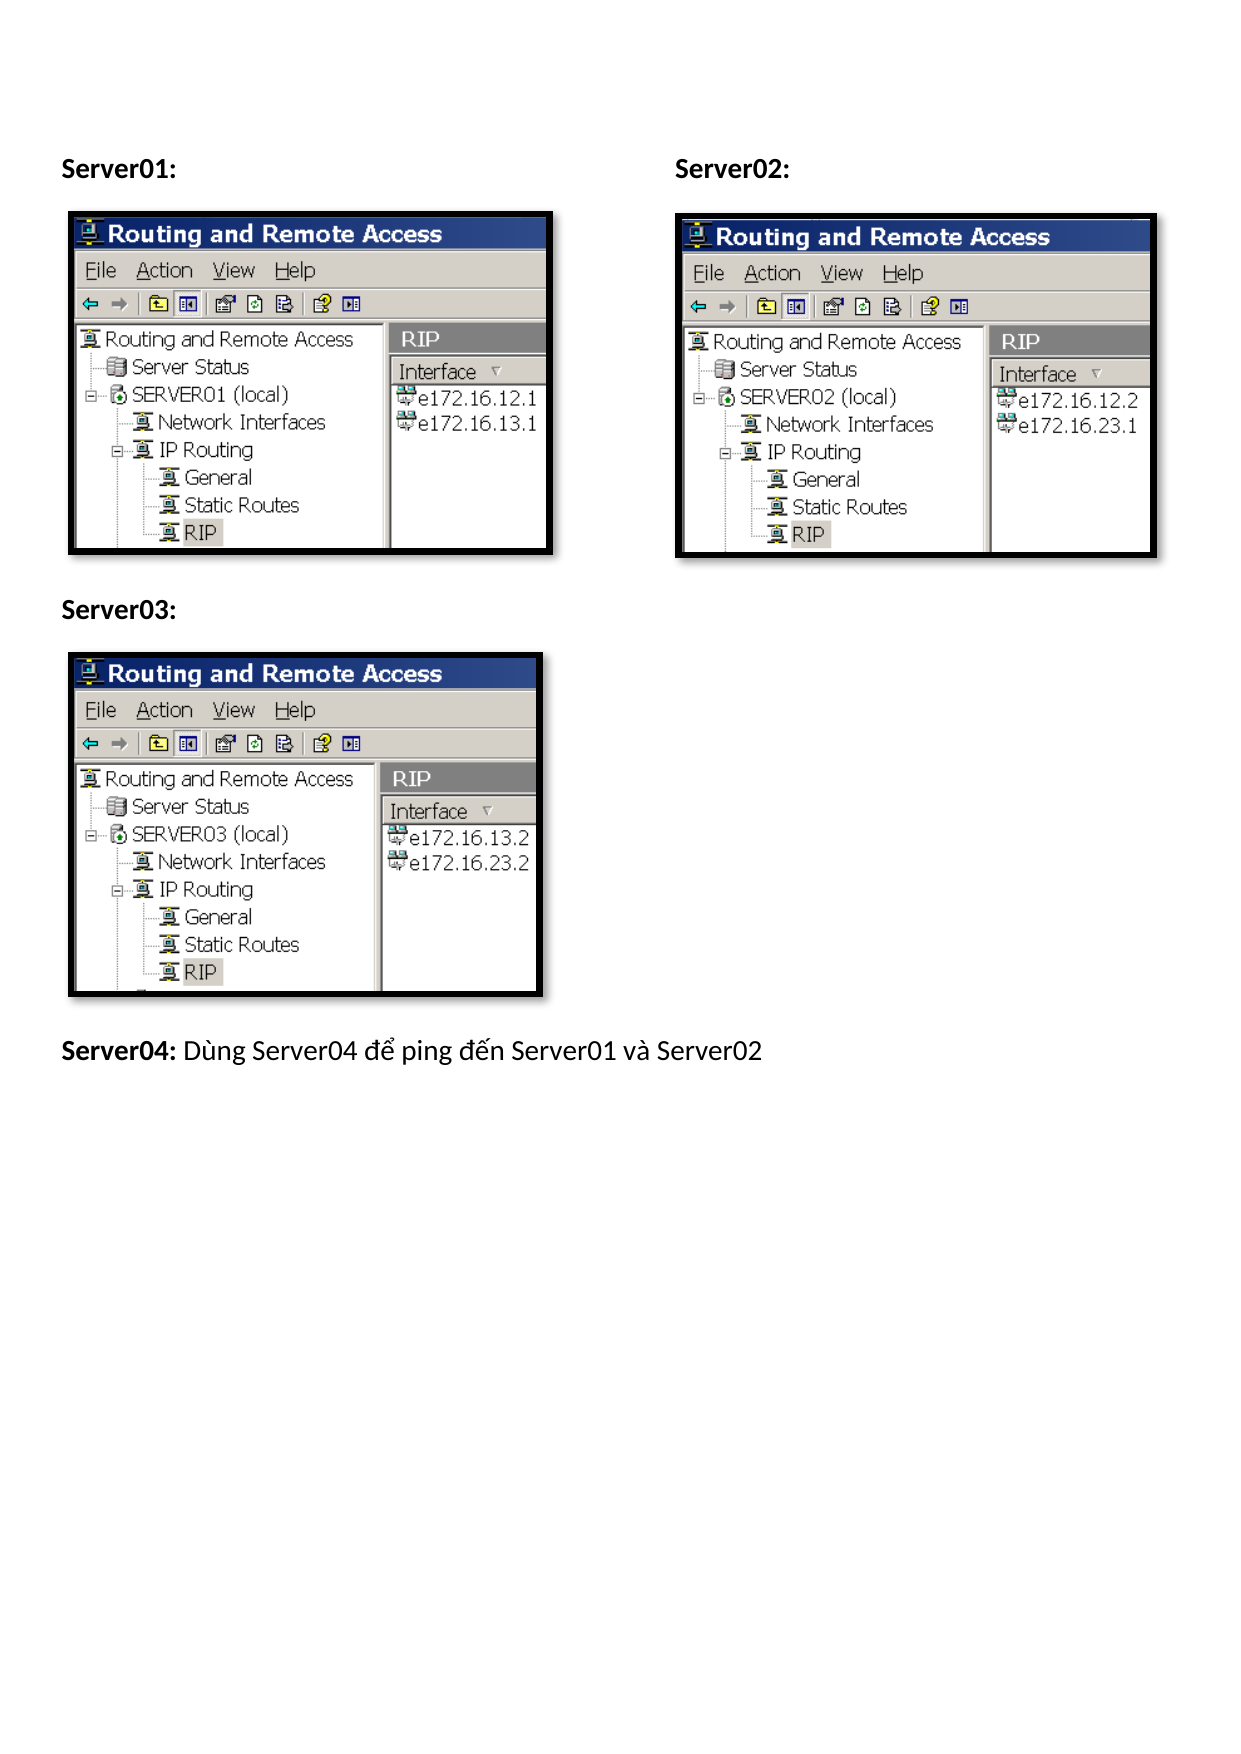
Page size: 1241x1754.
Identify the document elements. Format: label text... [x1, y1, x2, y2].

text Server04: Dùng Server04 để ping đến Server01 và Server02 [61, 1032, 1184, 1067]
text Server03: [61, 591, 1184, 626]
text Server01: Server02: [61, 150, 1184, 186]
